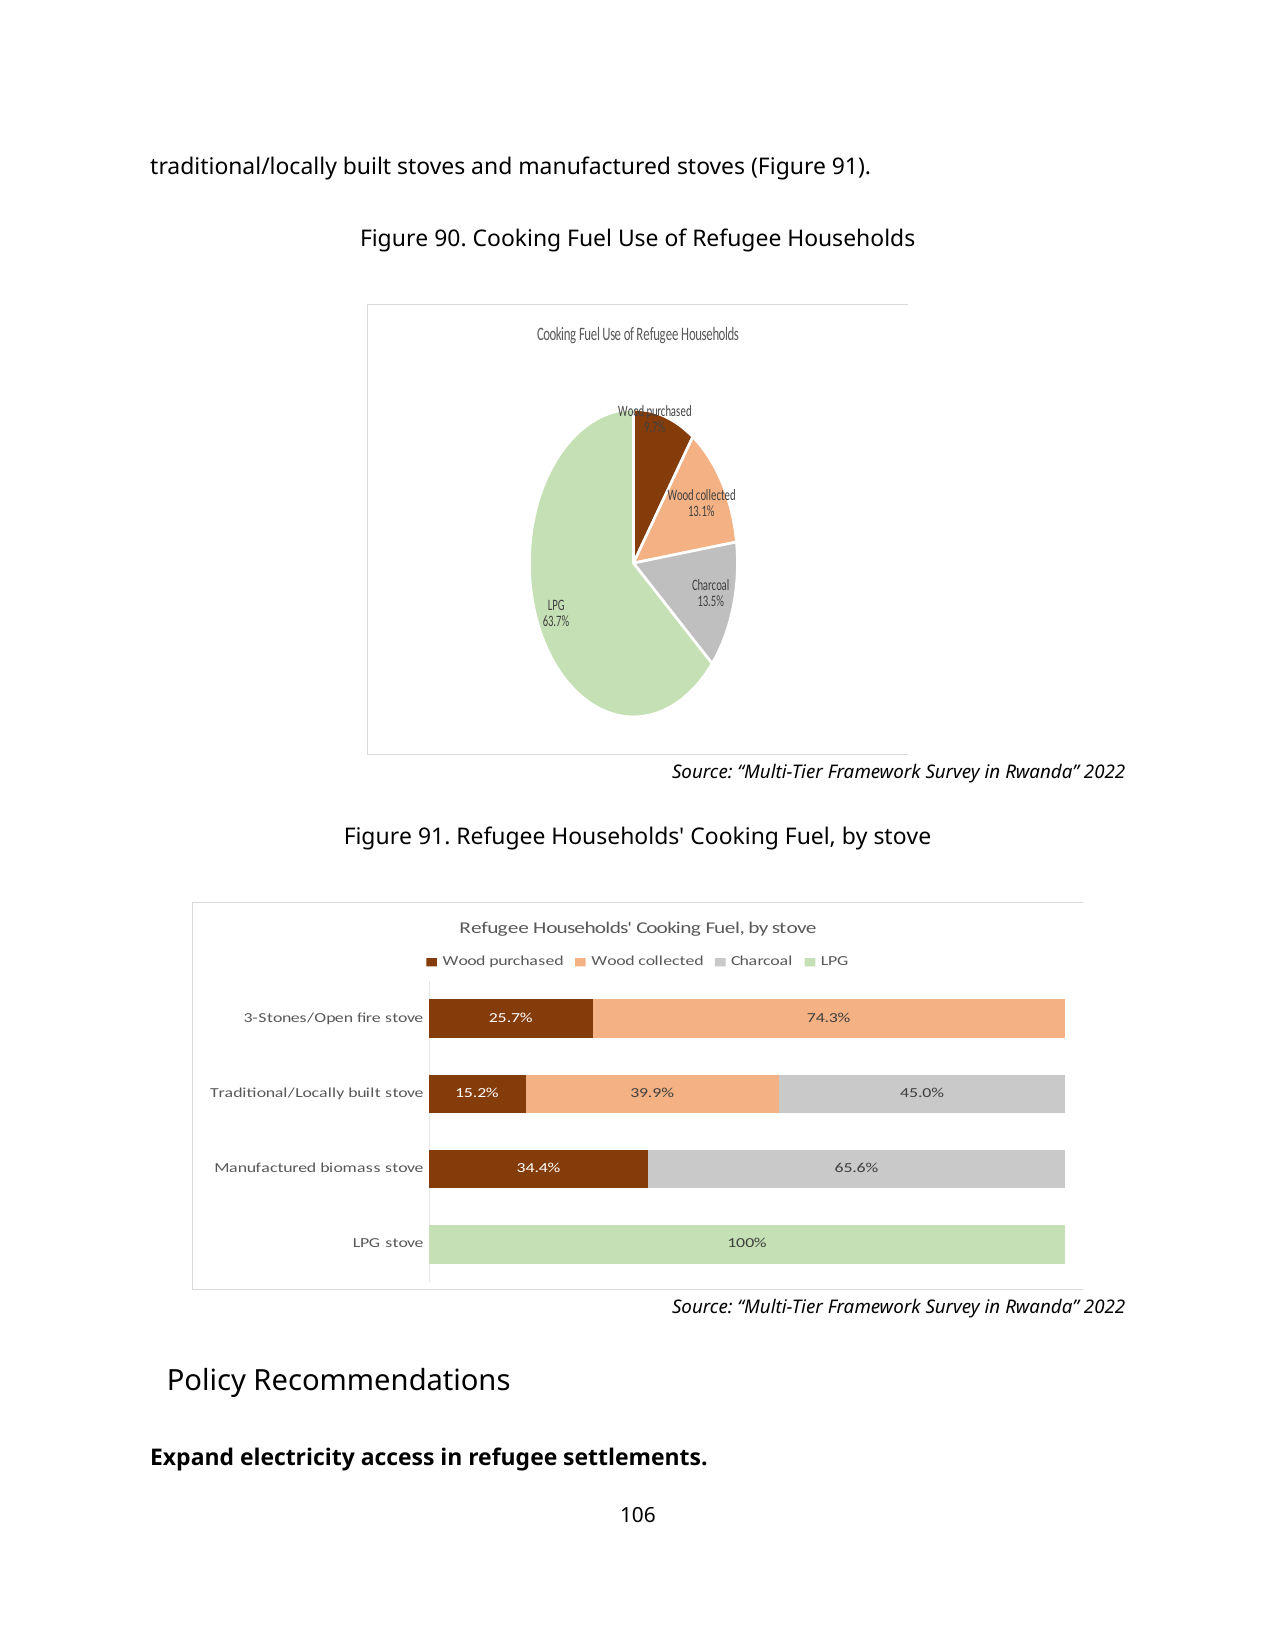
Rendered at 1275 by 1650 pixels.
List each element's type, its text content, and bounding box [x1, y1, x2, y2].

text Source: “Multi-Tier Framework Survey in Rwanda” 2022 [150, 1294, 1125, 1319]
text Figure 90. Cooking Fuel Use of Refugee Households [150, 222, 1125, 253]
text Expand electricity access in refugee settlements. [150, 1440, 1125, 1472]
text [150, 150, 1125, 181]
subtitle Policy Recommendations [167, 1359, 1125, 1398]
text Source: “Multi-Tier Framework Survey in Rwanda” 2022 [150, 759, 1125, 784]
text Figure 91. Refugee Households' Cooking Fuel, by stove [150, 820, 1125, 851]
